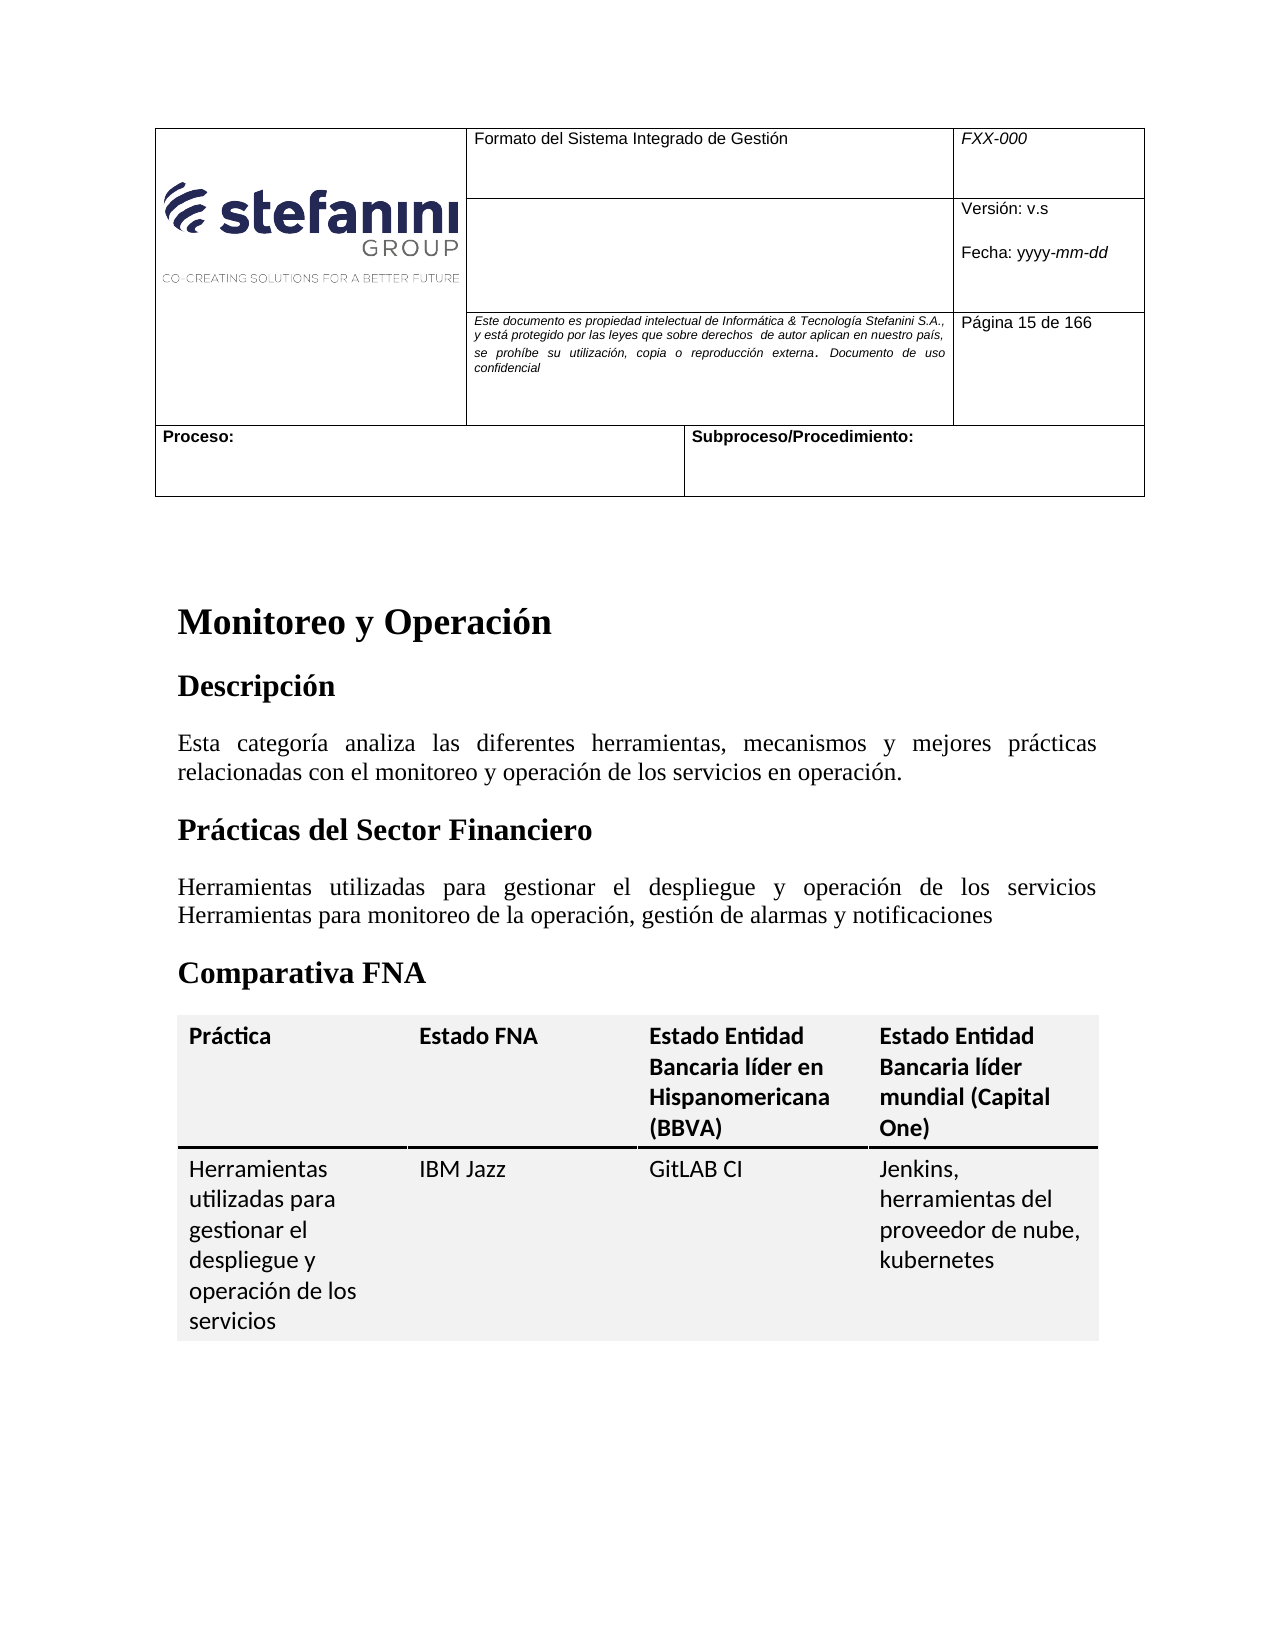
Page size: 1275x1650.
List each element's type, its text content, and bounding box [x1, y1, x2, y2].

text Esta categoría analiza las diferentes herramientas, mecanismos y mejores prácticas relacionadas con el monitoreo y operación de los servicios en operación. [177, 728, 1098, 786]
table_cell GitLAB CI [638, 1149, 868, 1340]
table_header Estado Entidad Bancaria líder en Hispanomericana (BBVA) [638, 1016, 868, 1146]
table_cell IBM Jazz [408, 1149, 637, 1340]
table_header Estado Entidad Bancaria líder mundial (Capital One) [869, 1016, 1098, 1146]
picture [162, 182, 460, 286]
text Herramientas utilizadas para gestionar el despliegue y operación de los servicios Herramientas para monitoreo de la operación, gestión de alarmas y notificaciones [177, 872, 1098, 929]
table_cell Jenkins, herramientas del proveedor de nube, kubernetes [869, 1149, 1098, 1340]
table_cell Herramientas utilizadas para gestionar el despliegue y operación de los servicios [178, 1149, 407, 1340]
subtitle Comparativa FNA [177, 954, 1098, 990]
subtitle Monitoreo y Operación [177, 599, 1098, 642]
table_header Estado FNA [408, 1016, 637, 1146]
table_header Práctica [178, 1016, 407, 1146]
subtitle Descripción [177, 667, 1098, 703]
subtitle Prácticas del Sector Financiero [177, 811, 1098, 847]
